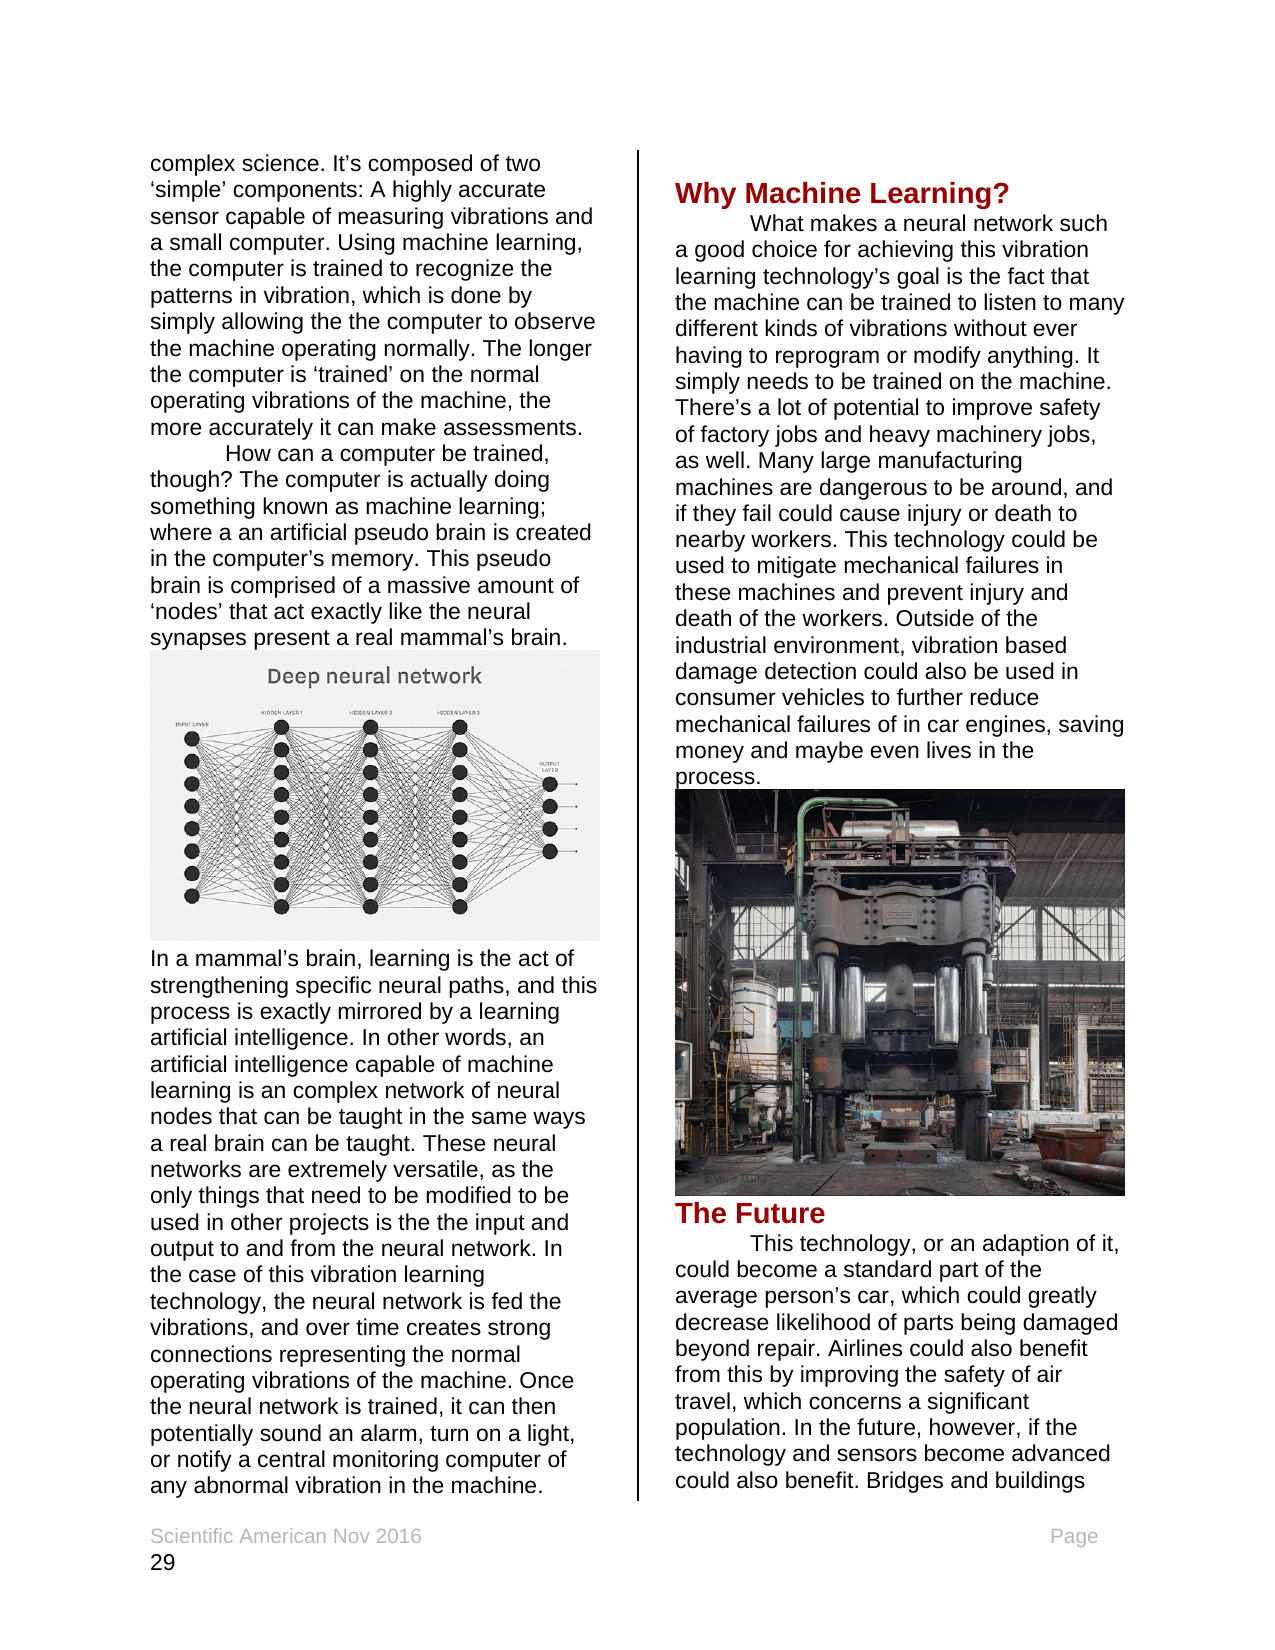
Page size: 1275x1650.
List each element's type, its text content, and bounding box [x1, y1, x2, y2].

text How can a computer be trained, though? The computer is actually doing something known as machine learning; where a an artificial pseudo brain is created in the computer’s memory. This pseudo brain is comprised of a massive amount of ‘nodes’ that act exactly like the neural synapses present a real mammal’s brain. In a mammal’s brain, learning is the act of strengthening specific neural paths, and this process is exactly mirrored by a learning artificial intelligence. In other words, an artificial intelligence capable of machine learning is an complex network of neural nodes that can be taught in the same ways a real brain can be taught. These neural networks are extremely versatile, as the only things that need to be modified to be used in other projects is the the input and output to and from the neural network. In the case of this vibration learning technology, the neural network is fed the vibrations, and over time creates strong connections representing the normal operating vibrations of the machine. Once the neural network is trained, it can then potentially sound an alarm, turn on a light, or notify a central monitoring computer of any abnormal vibration in the machine. [150, 440, 600, 650]
text What makes a neural network such a good choice for achieving this vibration learning technology’s goal is the fact that the machine can be trained to listen to many different kinds of vibrations without ever having to reprogram or modify anything. It simply needs to be trained on the machine. There’s a lot of potential to improve safety of factory jobs and heavy machinery jobs, as well. Many large manufacturing machines are dangerous to be around, and if they fail could cause injury or death to nearby workers. This technology could be used to mitigate mechanical failures in these machines and prevent injury and death of the workers. Outside of the industrial environment, vibration based damage detection could also be used in consumer vehicles to further reduce mechanical failures of in car engines, saving money and maybe even lives in the process. [675, 210, 1125, 789]
picture [675, 789, 1125, 1196]
picture [150, 650, 600, 941]
text Why Machine Learning? [675, 176, 1125, 210]
text How can a computer be trained, though? The computer is actually doing something known as machine learning; where a an artificial pseudo brain is created in the computer’s memory. This pseudo brain is comprised of a massive amount of ‘nodes’ that act exactly like the neural synapses present a real mammal’s brain. In a mammal’s brain, learning is the act of strengthening specific neural paths, and this process is exactly mirrored by a learning artificial intelligence. In other words, an artificial intelligence capable of machine learning is an complex network of neural nodes that can be taught in the same ways a real brain can be taught. These neural networks are extremely versatile, as the only things that need to be modified to be used in other projects is the the input and output to and from the neural network. In the case of this vibration learning technology, the neural network is fed the vibrations, and over time creates strong connections representing the normal operating vibrations of the machine. Once the neural network is trained, it can then potentially sound an alarm, turn on a light, or notify a central monitoring computer of any abnormal vibration in the machine. [150, 941, 600, 1499]
text The Future [675, 1196, 1125, 1229]
